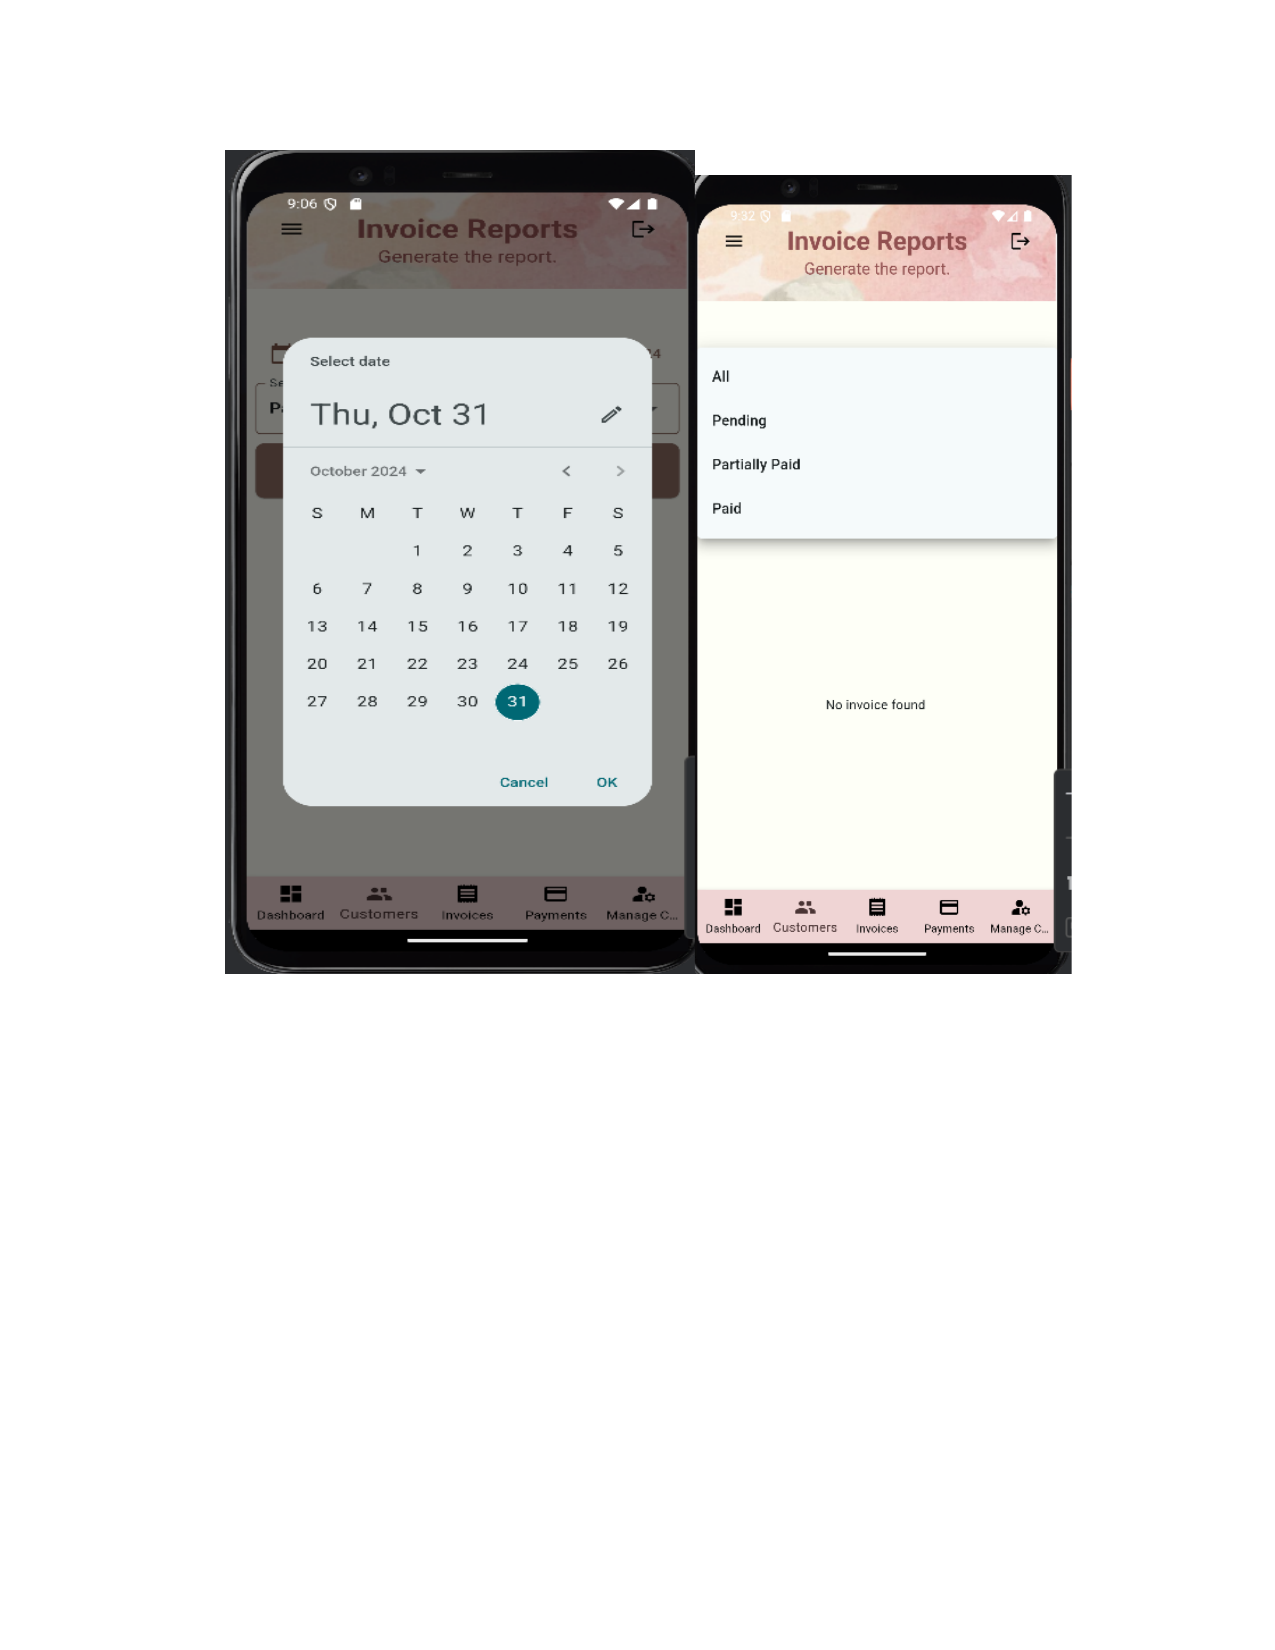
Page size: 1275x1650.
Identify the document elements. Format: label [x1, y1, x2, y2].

picture [225, 150, 1072, 974]
